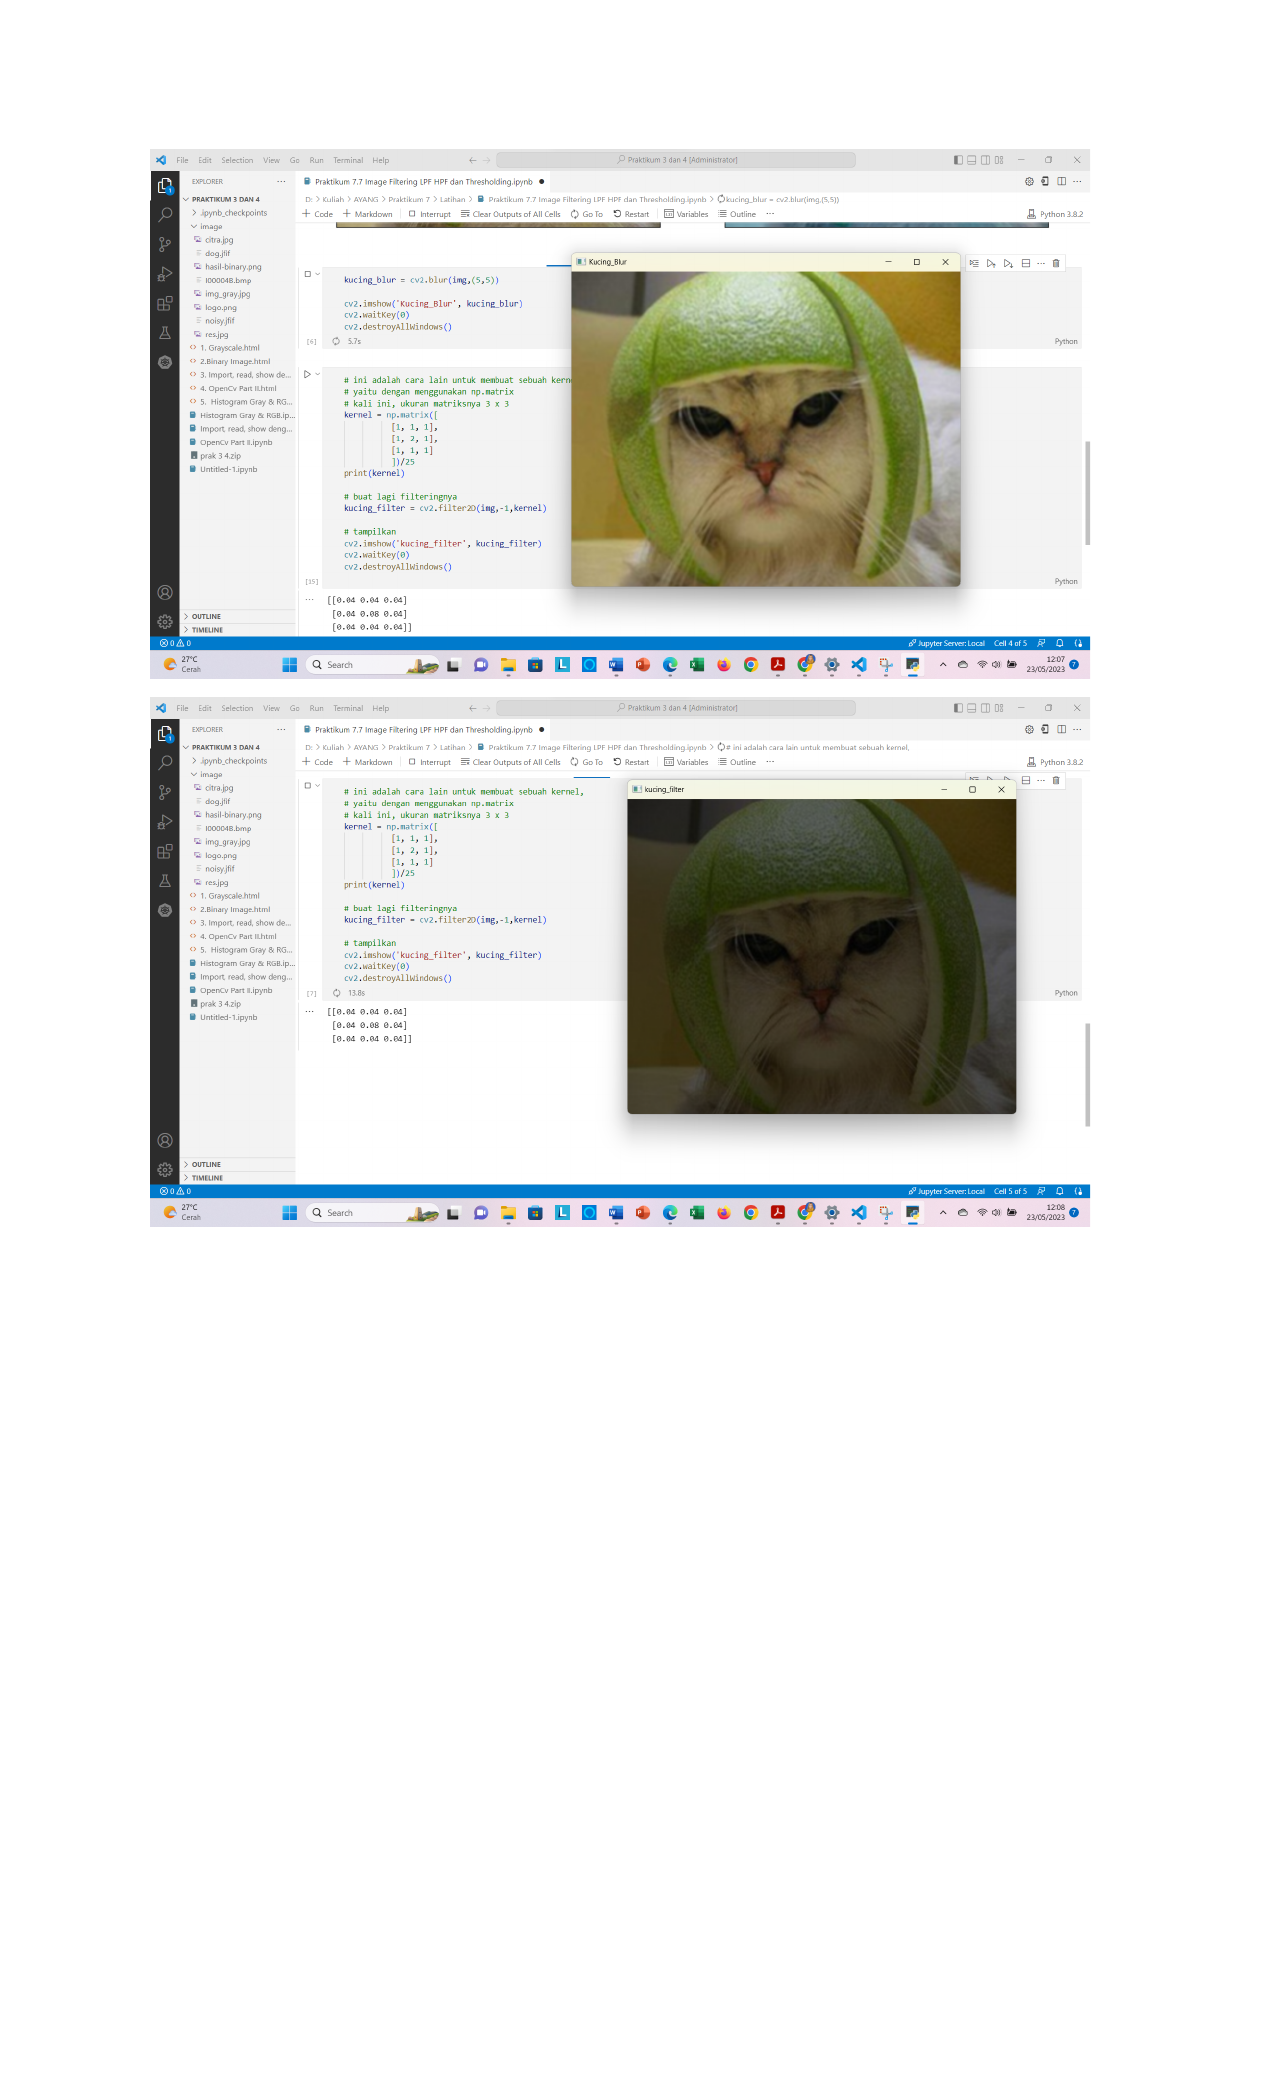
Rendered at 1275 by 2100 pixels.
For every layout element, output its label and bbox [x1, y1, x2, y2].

picture [150, 149, 1091, 679]
picture [150, 697, 1091, 1227]
